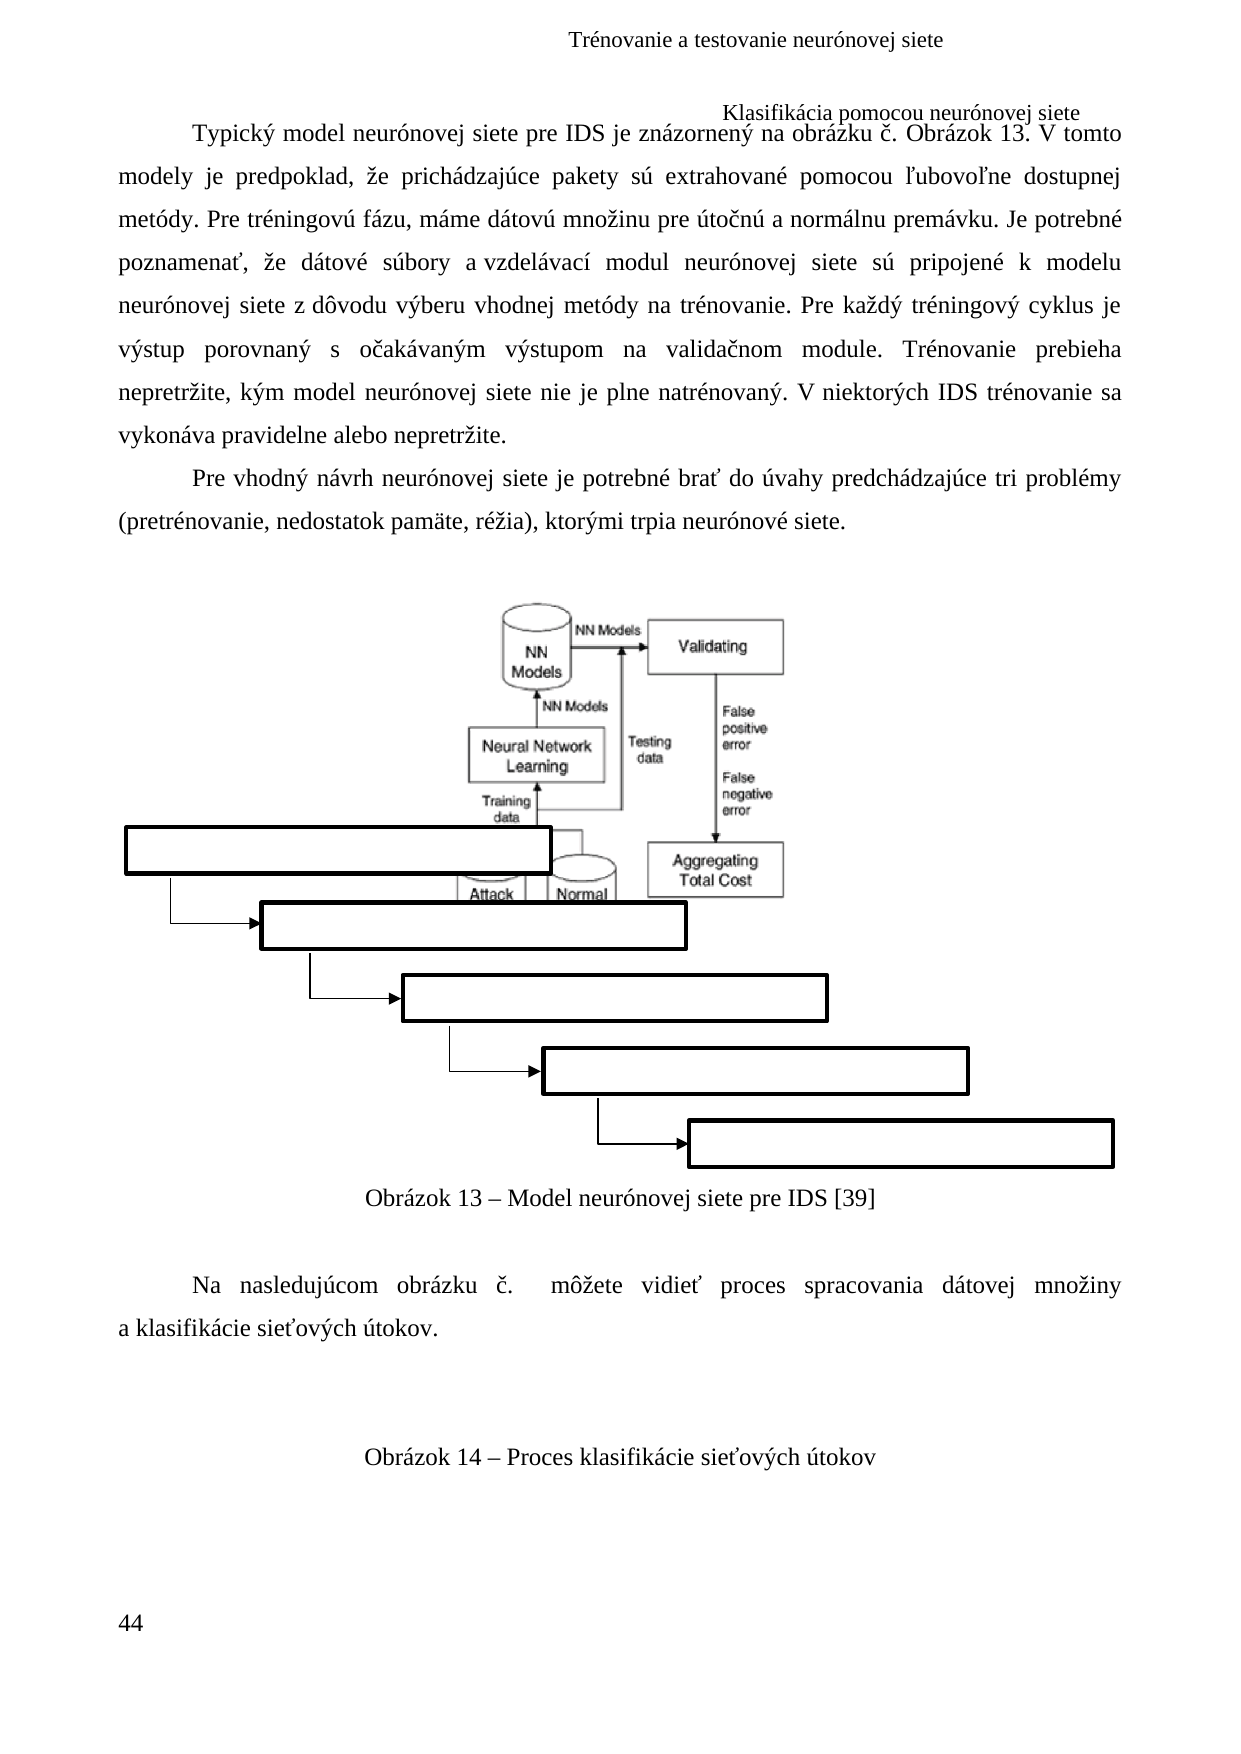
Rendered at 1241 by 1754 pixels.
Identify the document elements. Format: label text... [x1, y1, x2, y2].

picture [449, 593, 791, 949]
text Typický model neurónovej siete pre IDS je znázornený na obrázku č. 13. V tomto modely je predpoklad, že prichádzajúce pakety sú extrahované pomocou ľubovoľne dostupnej metódy. Pre tréningovú fázu, máme dátovú množinu pre útočnú a normálnu premávku. Je potrebné poznamenať, že dátové súbory a vzdelávací modul neurónovej siete sú pripojené k modelu neurónovej siete z dôvodu výberu vhodnej metódy na trénovanie. Pre každý tréningový cyklus je výstup porovnaný s očakávaným výstupom na validačnom module. Trénovanie prebieha nepretržite, kým model neurónovej siete nie je plne natrénovaný. V niektorých IDS trénovanie sa vykonáva pravidelne alebo nepretržite. [118, 118, 1122, 449]
text Na nasledujúcom obrázku č. 14 môžete vidieť proces spracovania dátovej množiny a klasifikácie sieťových útokov. [118, 1270, 1122, 1342]
text Pre vhodný návrh neurónovej siete je potrebné brať do úvahy predchádzajúce tri problémy (pretrénovanie, nedostatok pamäte, réžia), ktorými trpia neurónové siete. [118, 463, 1122, 535]
